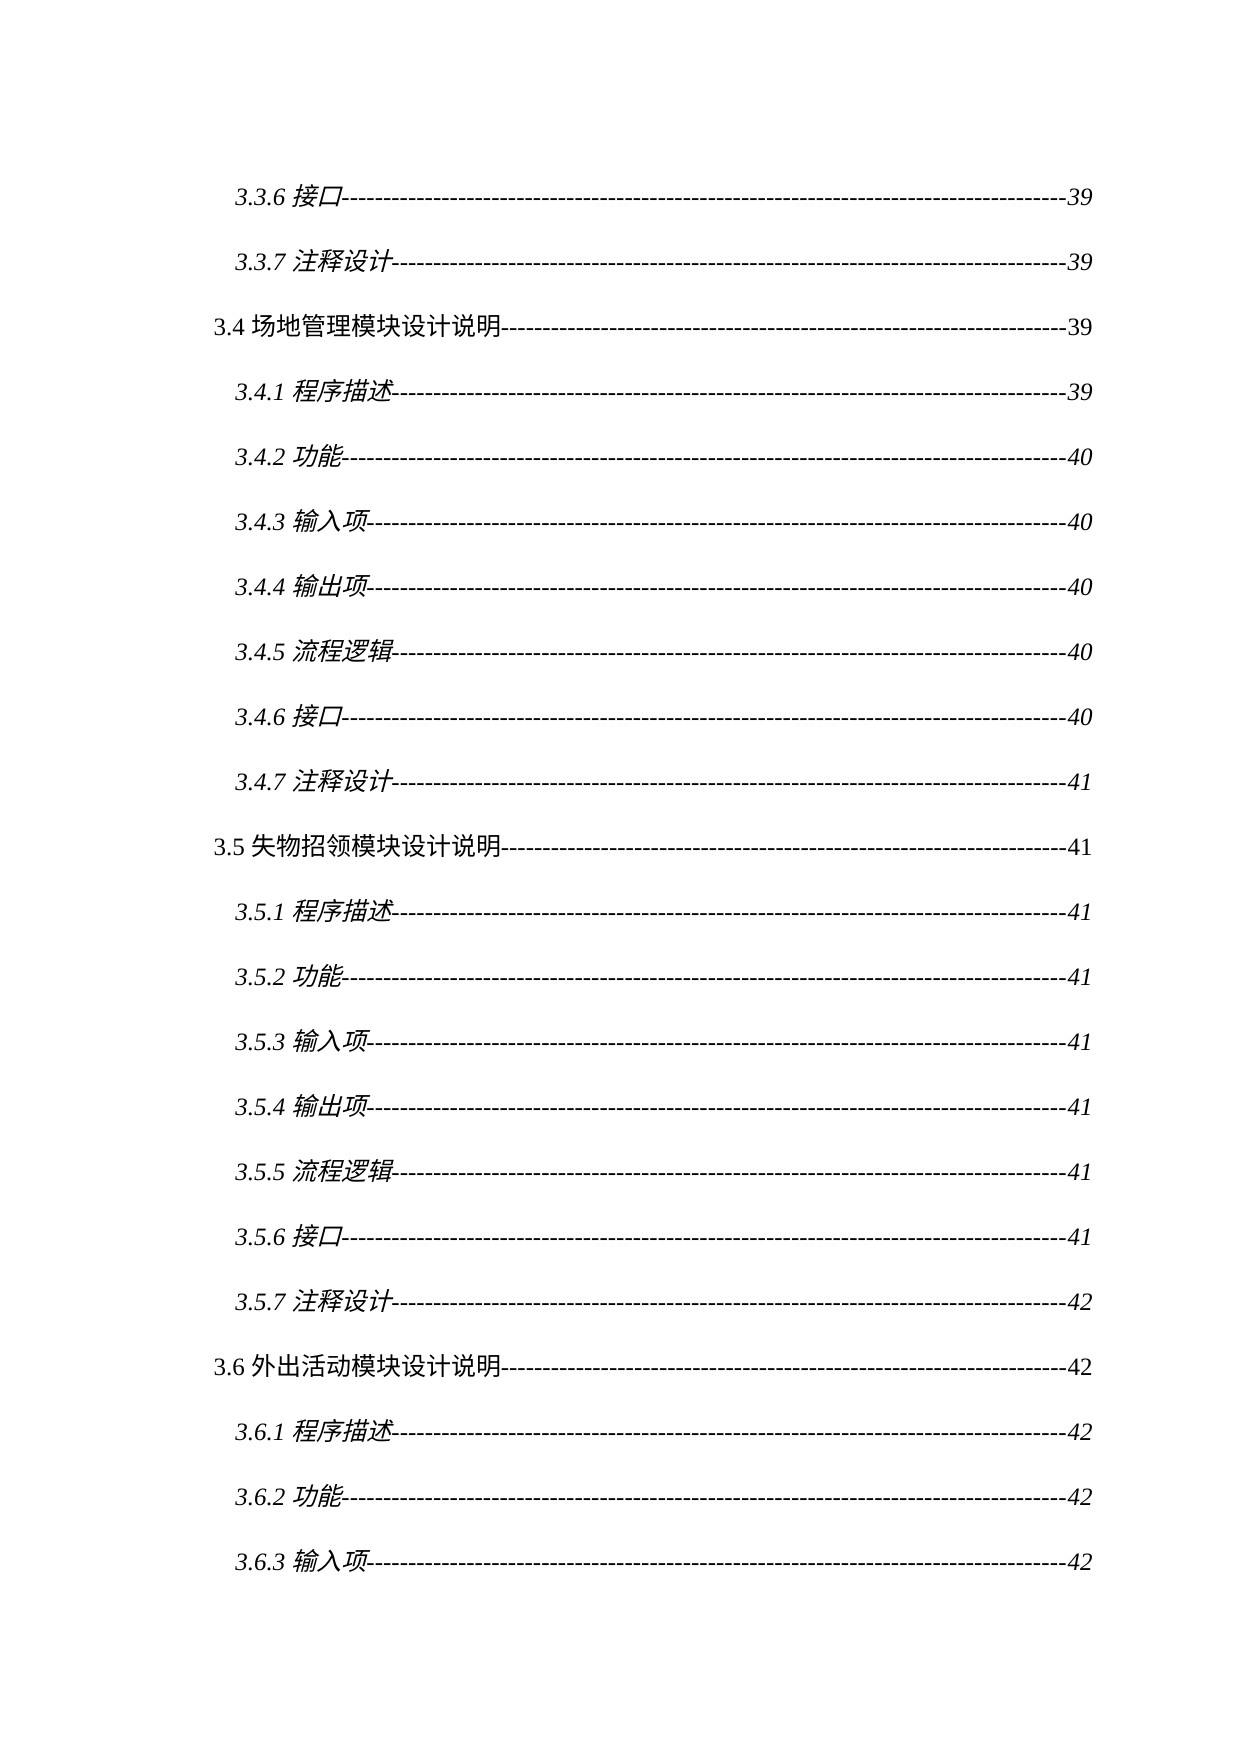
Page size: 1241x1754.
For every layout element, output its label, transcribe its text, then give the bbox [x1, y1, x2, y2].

text 3.5.5 流程逻辑 41 [191, 1137, 1092, 1202]
text 3.4.6 接口 40 [191, 682, 1092, 747]
text 3.6.1 程序描述 42 [191, 1397, 1092, 1462]
text 3.4.3 输入项 40 [191, 487, 1092, 552]
text 3.6.3 输入项 42 [191, 1527, 1092, 1592]
text 3.5.6 接口 41 [191, 1202, 1092, 1267]
text 3.4.7 注释设计 41 [191, 747, 1092, 812]
text 3.3.6 接口 39 [191, 162, 1092, 227]
text 3.6 外出活动模块设计说明 42 [169, 1332, 1092, 1397]
text 3.6.2 功能 42 [191, 1462, 1092, 1527]
text 3.5.7 注释设计 42 [191, 1267, 1092, 1332]
text 3.4.5 流程逻辑 40 [191, 617, 1092, 682]
text 3.5.4 输出项 41 [191, 1072, 1092, 1137]
text 3.4.1 程序描述 39 [191, 357, 1092, 422]
text 3.5.1 程序描述 41 [191, 877, 1092, 942]
text 3.5.3 输入项 41 [191, 1007, 1092, 1072]
text 3.4 场地管理模块设计说明 39 [169, 292, 1092, 357]
text 3.5.2 功能 41 [191, 942, 1092, 1007]
text 3.4.2 功能 40 [191, 422, 1092, 487]
text 3.3.7 注释设计 39 [191, 227, 1092, 292]
text 3.4.4 输出项 40 [191, 552, 1092, 617]
text 3.5 失物招领模块设计说明 41 [169, 812, 1092, 877]
